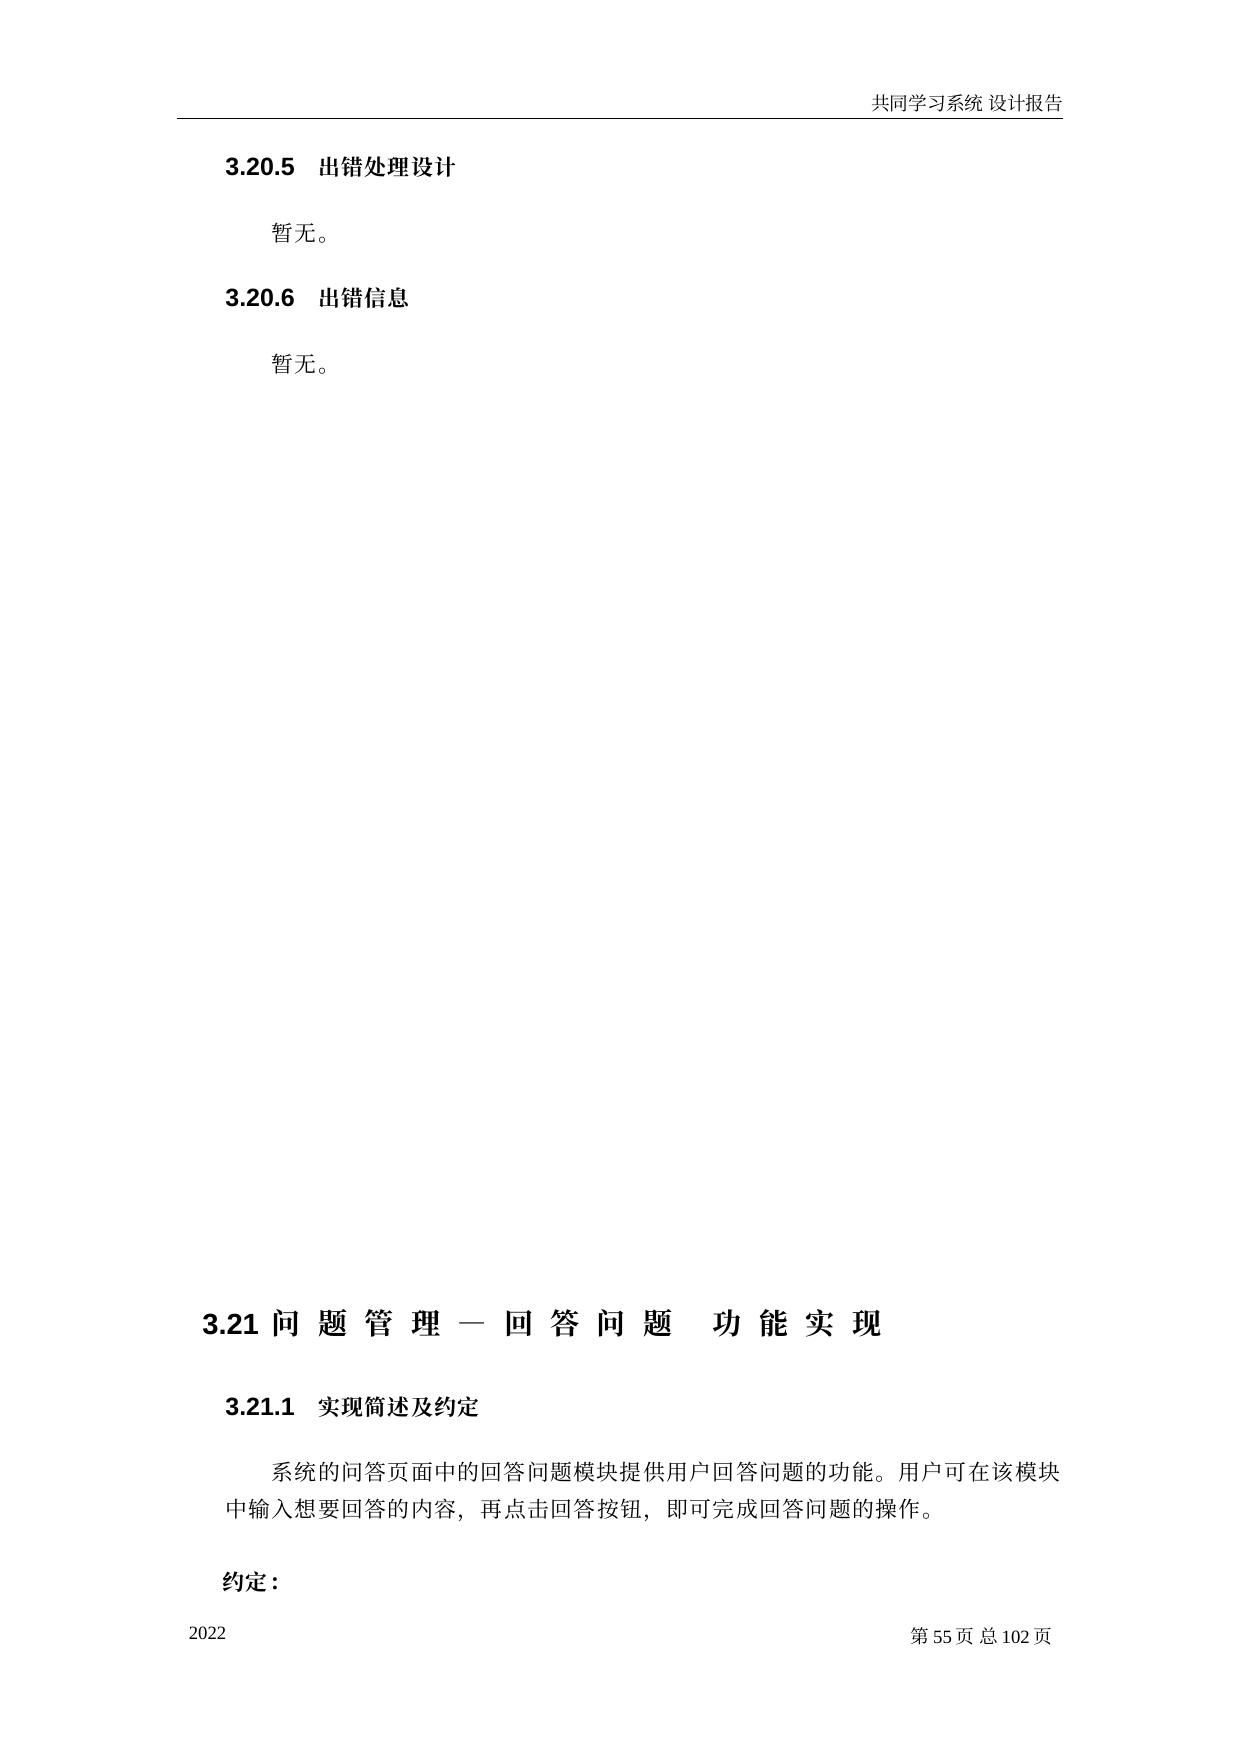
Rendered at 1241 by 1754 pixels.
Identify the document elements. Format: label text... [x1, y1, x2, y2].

subtitle 实现简述及约定 [208, 1387, 1061, 1424]
subtitle 问题管理—回答问题 功能实现 [191, 1285, 1061, 1358]
text 暂无。 [266, 213, 1061, 250]
subtitle 出错信息 [208, 279, 1061, 316]
text 约定： [179, 1562, 1061, 1599]
subtitle 出错处理设计 [208, 148, 1061, 184]
text 暂无。 [266, 345, 1061, 381]
text 系统的问答页面中的回答问题模块提供用户回答问题的功能。用户可在该模块中输入想要回答的内容，再点击回答按钮，即可完成回答问题的操作。 [222, 1453, 1061, 1526]
